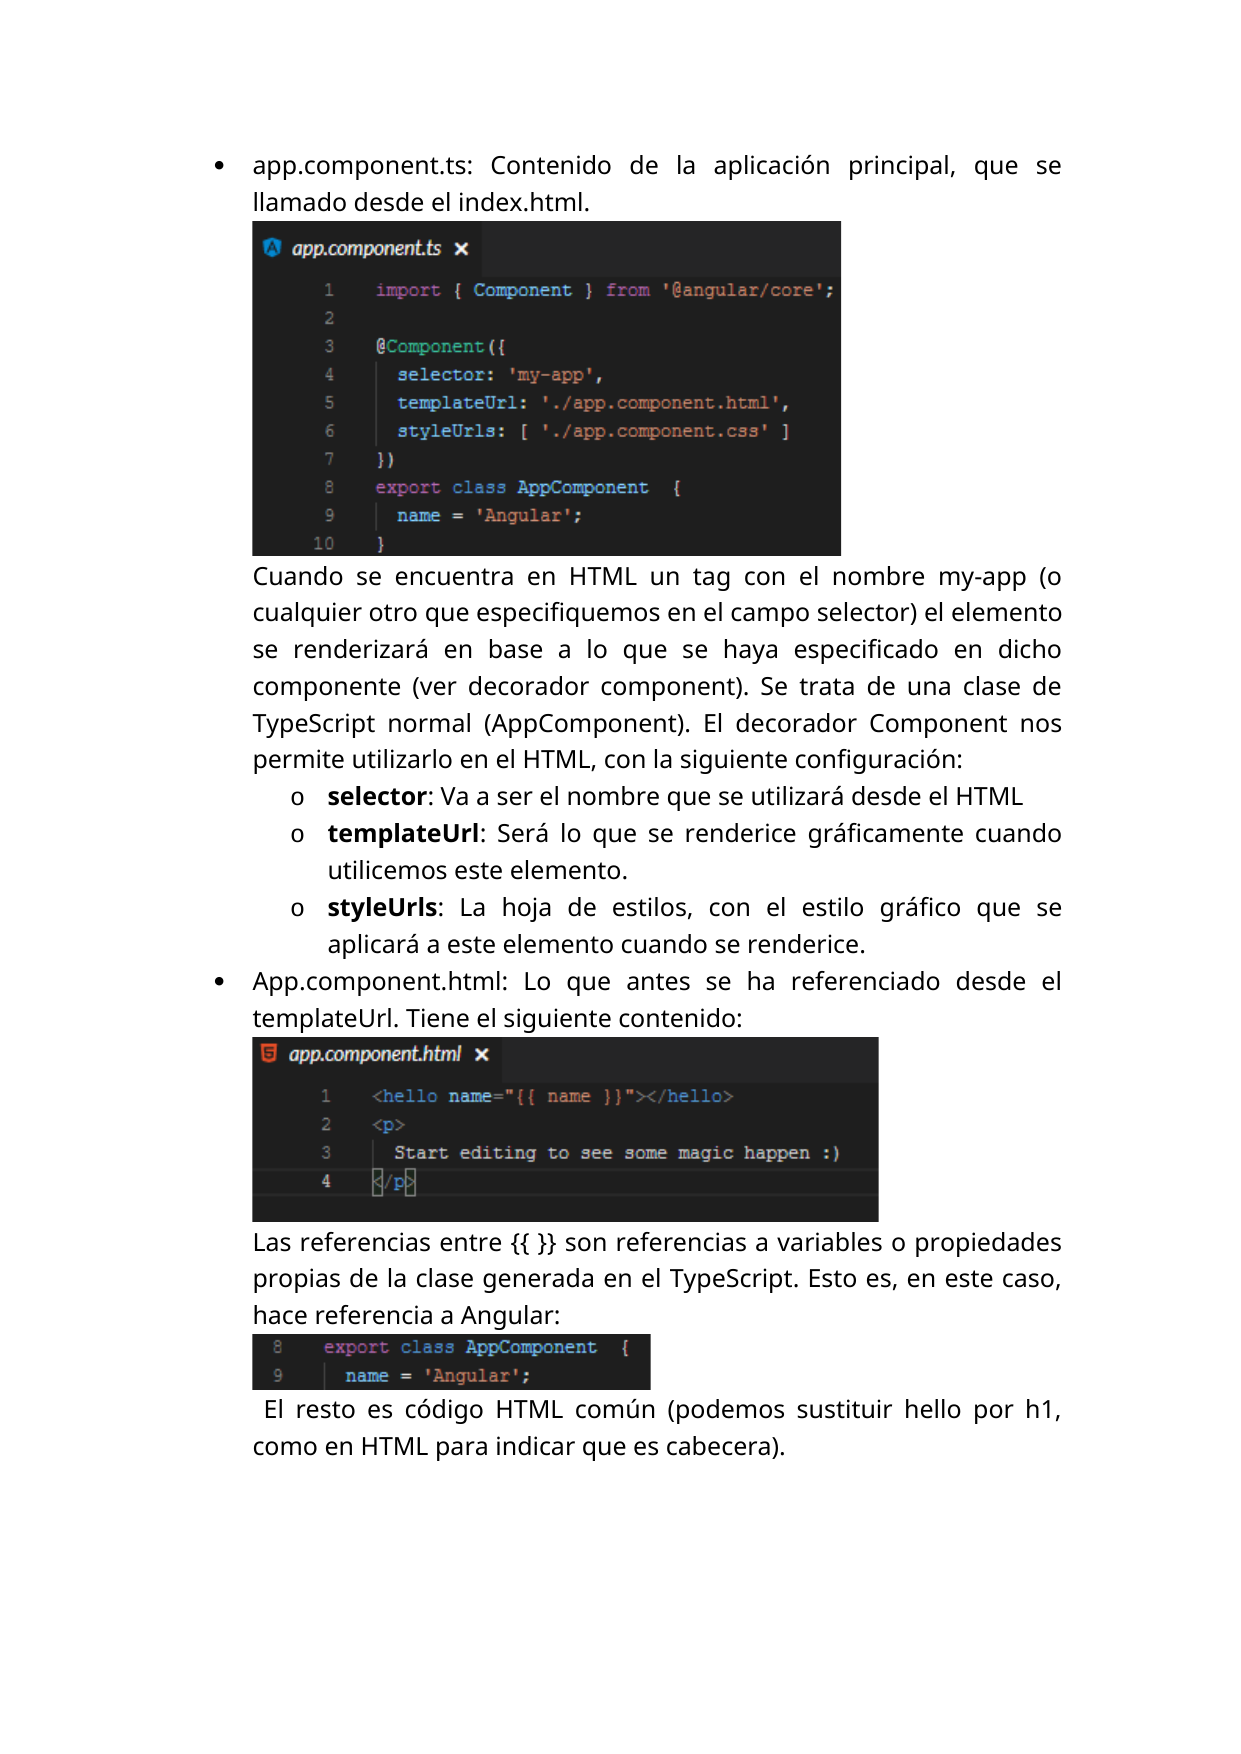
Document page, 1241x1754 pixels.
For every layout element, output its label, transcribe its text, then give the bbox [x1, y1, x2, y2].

list App.component.html: Lo que antes se ha referenciado desde el templateUrl. Tiene el siguiente contenido: [215, 963, 1063, 1034]
picture [252, 221, 842, 556]
list Las referencias entre {{ }} son referencias a variables o propiedades propias de la clase generada en el TypeScript. Esto es, en este caso, hace referencia a Angular: [252, 1224, 1063, 1332]
picture [252, 1334, 651, 1390]
list selector: Va a ser el nombre que se utilizará desde el HTML [290, 779, 1063, 813]
list styleUrls: La hoja de estilos, con el estilo gráfico que se aplicará a este elemento cuando se renderice. [290, 890, 1063, 961]
list templateUrl: Será lo que se renderice gráficamente cuando utilicemos este elemento. [290, 816, 1063, 887]
list app.component.ts: Contenido de la aplicación principal, que se llamado desde el index.html. [215, 148, 1063, 218]
picture [252, 1037, 879, 1222]
list El resto es código HTML común (podemos sustituir hello por h1, como en HTML para indicar que es cabecera). [252, 1392, 1063, 1463]
list Cuando se encuentra en HTML un tag con el nombre my-app (o cualquier otro que especifiquemos en el campo selector) el elemento se renderizará en base a lo que se haya especificado en dicho componente (ver decorador component). Se trata de una clase de TypeScript normal (AppComponent). El decorador Component nos permite utilizarlo en el HTML, con la siguiente configuración: [252, 558, 1063, 776]
